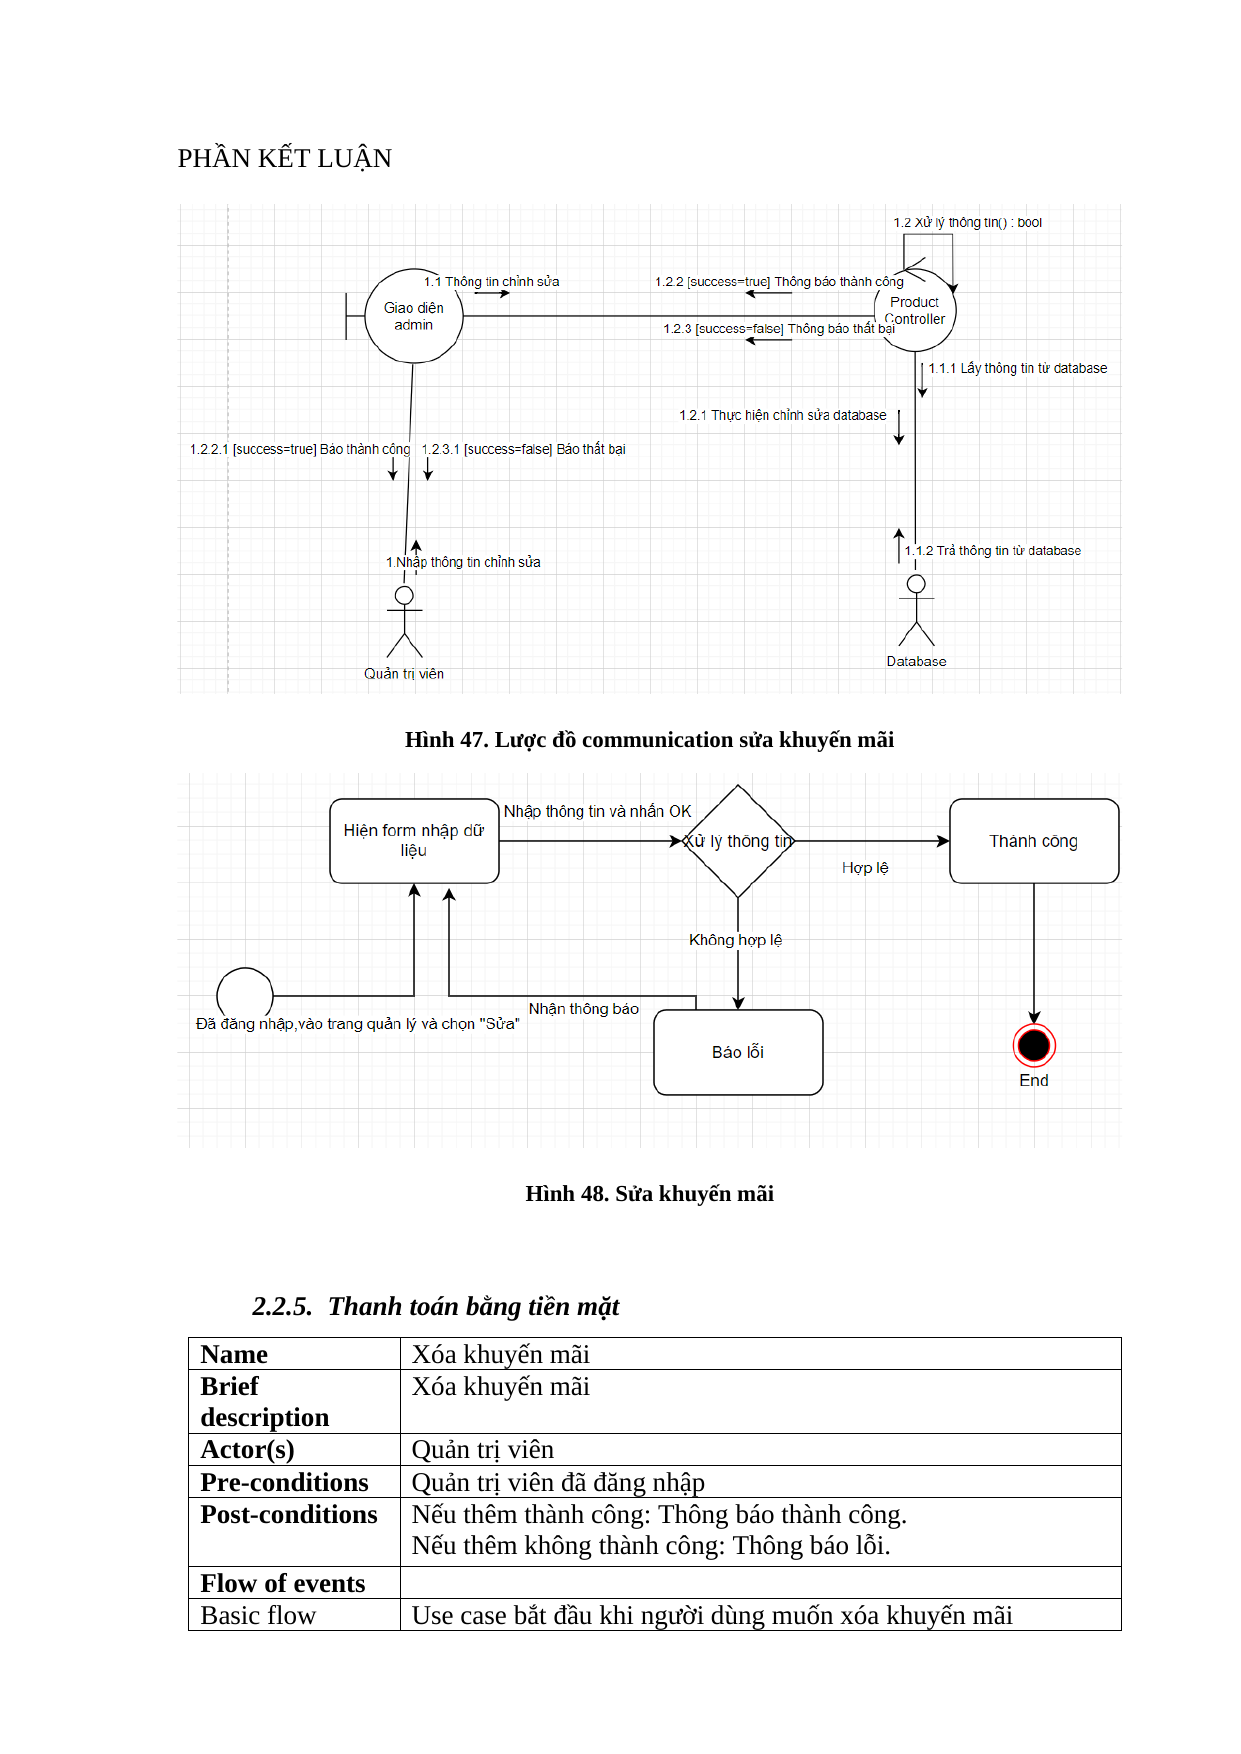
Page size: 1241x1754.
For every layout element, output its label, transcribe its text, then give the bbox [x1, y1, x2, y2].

subtitle Thanh toán bằng tiền mặt [252, 1290, 1122, 1322]
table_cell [189, 1599, 400, 1630]
table_cell Xóa khuyến mãi [401, 1370, 1121, 1433]
table_cell [401, 1567, 1121, 1598]
picture [177, 204, 1123, 694]
table_cell Quản trị viên [401, 1434, 1121, 1465]
table_cell Post-conditions [189, 1498, 400, 1566]
table_cell Flow of events [189, 1567, 400, 1598]
table_header Name [189, 1338, 400, 1369]
table_cell Quản trị viên đã đăng nhập [401, 1466, 1121, 1497]
table_cell Nếu thêm thành công: Thông báo thành công. Nếu thêm không thành công: Thông báo lỗi. [401, 1498, 1121, 1566]
table_header Xóa khuyến mãi [401, 1338, 1121, 1369]
table_cell Pre-conditions [189, 1466, 400, 1497]
picture [177, 773, 1123, 1148]
table_cell Brief description [189, 1370, 400, 1433]
table_cell Actor(s) [189, 1434, 400, 1465]
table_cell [401, 1599, 1121, 1630]
